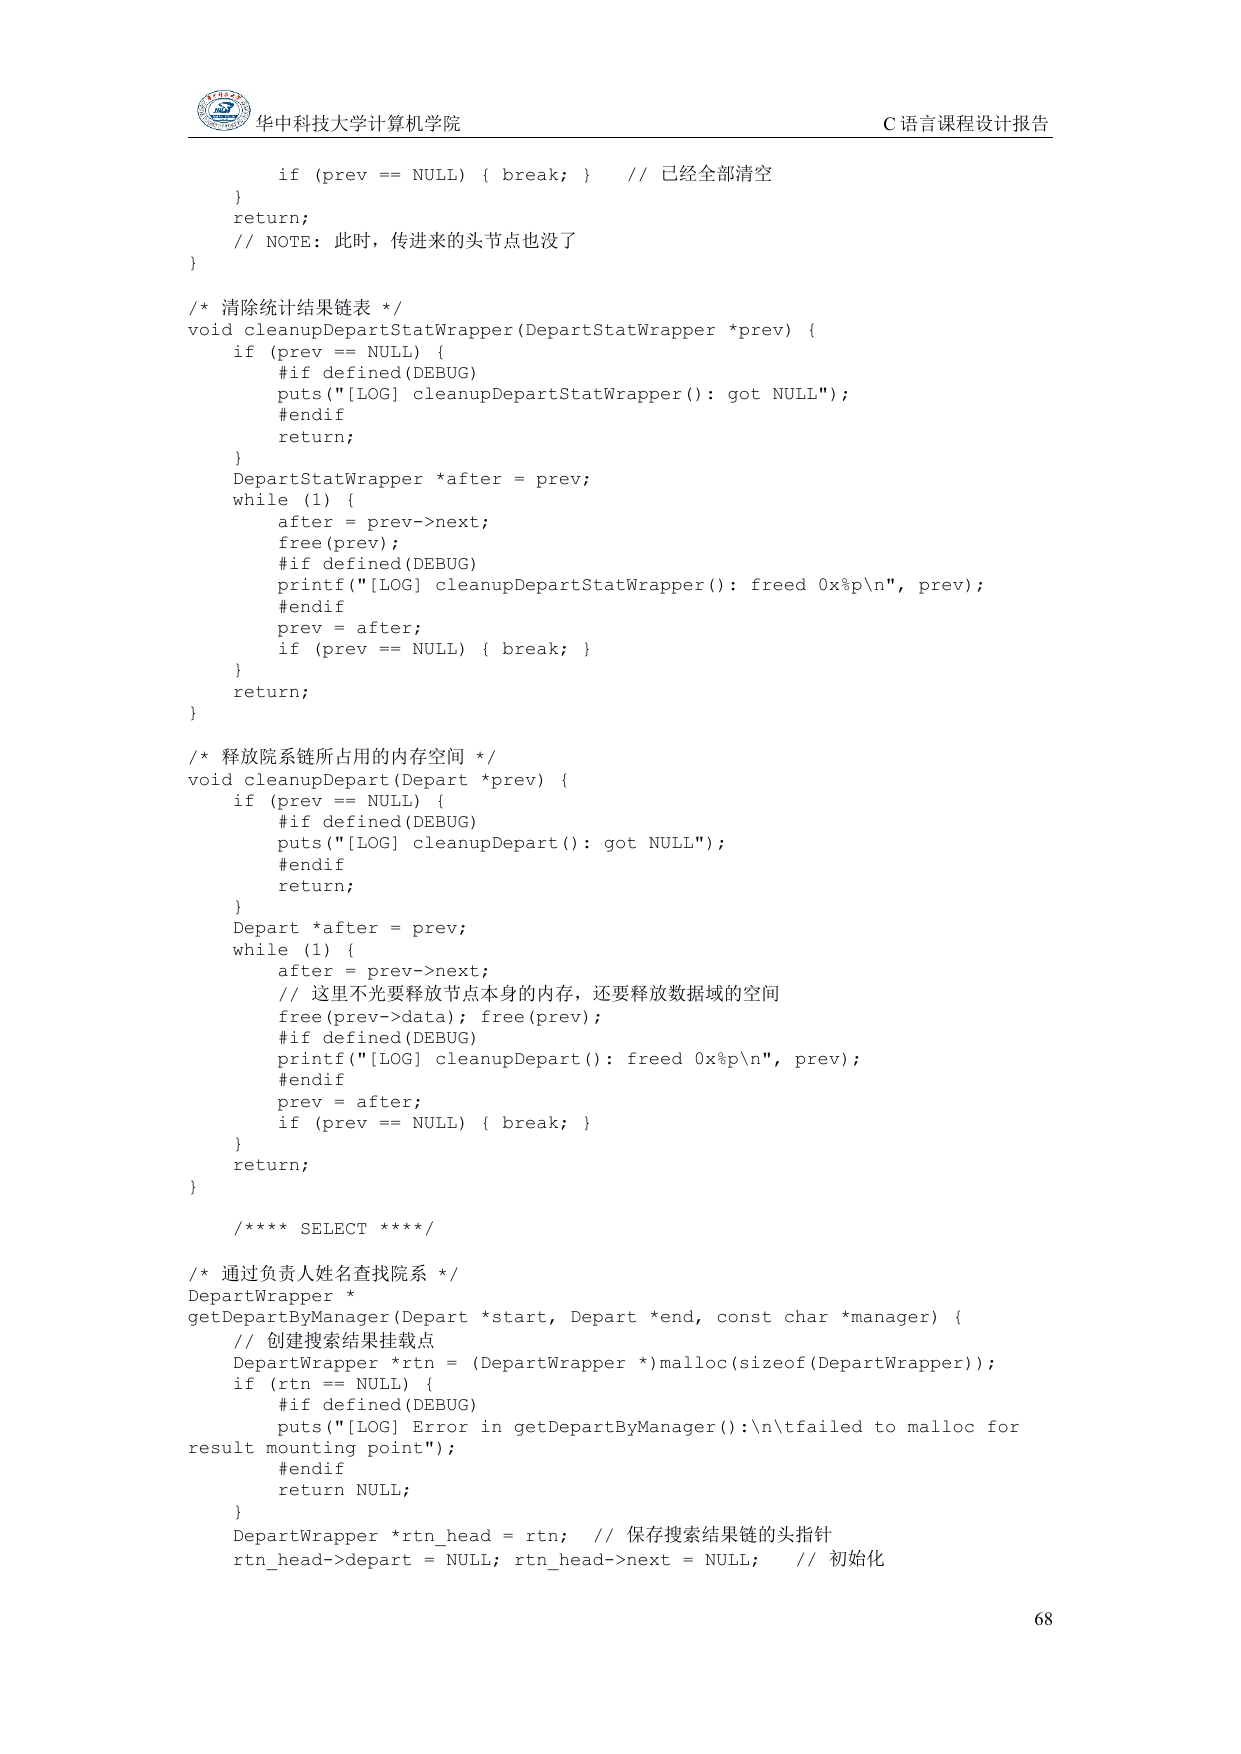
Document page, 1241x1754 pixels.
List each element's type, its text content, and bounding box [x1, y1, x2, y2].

text // 创建搜索结果挂载点 [187, 1328, 1053, 1353]
text prev = after; [187, 1091, 1053, 1113]
text void cleanupDepartStatWrapper(DepartStatWrapper *prev) { [187, 320, 1053, 341]
text } [187, 253, 1053, 274]
text /* 清除统计结果链表 */ [187, 296, 1053, 320]
text free(prev->data); free(prev); [187, 1006, 1053, 1028]
text #if defined(DEBUG) [187, 812, 1053, 833]
text } [187, 660, 1053, 681]
text // NOTE: 此时，传进来的头节点也没了 [187, 229, 1053, 253]
text return; [187, 681, 1053, 703]
text if (rtn == NULL) { [187, 1374, 1053, 1395]
text DepartStatWrapper *after = prev; [187, 469, 1053, 490]
text while (1) { [187, 490, 1053, 511]
text } [187, 897, 1053, 918]
text Depart *after = prev; [187, 918, 1053, 939]
text puts("[LOG] Error in getDepartByManager():\n\tfailed to malloc for result mounting point"); [187, 1416, 1053, 1459]
text /* 通过负责人姓名查找院系 */ [187, 1261, 1053, 1286]
text DepartWrapper *rtn_head = rtn; // 保存搜索结果链的头指针 [187, 1523, 1053, 1547]
text while (1) { [187, 939, 1053, 961]
text /**** SELECT ****/ [187, 1219, 1053, 1240]
text DepartWrapper *rtn = (DepartWrapper *)malloc(sizeof(DepartWrapper)); [187, 1353, 1053, 1374]
text return; [187, 1155, 1053, 1176]
text puts("[LOG] cleanupDepartStatWrapper(): got NULL"); [187, 384, 1053, 405]
text if (prev == NULL) { break; } [187, 1113, 1053, 1134]
text rtn_head->depart = NULL; rtn_head->next = NULL; // 初始化 [187, 1547, 1053, 1571]
text if (prev == NULL) { [187, 791, 1053, 812]
text #if defined(DEBUG) [187, 554, 1053, 575]
text #if defined(DEBUG) [187, 1395, 1053, 1416]
text if (prev == NULL) { [187, 341, 1053, 363]
text return; [187, 208, 1053, 229]
text #if defined(DEBUG) [187, 1028, 1053, 1049]
text DepartWrapper * [187, 1286, 1053, 1307]
text if (prev == NULL) { break; } [187, 639, 1053, 660]
text if (prev == NULL) { break; } // 已经全部清空 [187, 162, 1053, 186]
text after = prev->next; [187, 961, 1053, 982]
text getDepartByManager(Depart *start, Depart *end, const char *manager) { [187, 1307, 1053, 1328]
text #endif [187, 405, 1053, 426]
text return; [187, 426, 1053, 448]
text #endif [187, 1459, 1053, 1480]
text printf("[LOG] cleanupDepart(): freed 0x%p\n", prev); [187, 1049, 1053, 1070]
text return NULL; [187, 1480, 1053, 1501]
text void cleanupDepart(Depart *prev) { [187, 769, 1053, 791]
text } [187, 703, 1053, 724]
text } [187, 1134, 1053, 1155]
text free(prev); [187, 533, 1053, 554]
text } [187, 186, 1053, 208]
text #endif [187, 1070, 1053, 1091]
text puts("[LOG] cleanupDepart(): got NULL"); [187, 833, 1053, 854]
text #endif [187, 854, 1053, 876]
text prev = after; [187, 618, 1053, 639]
text after = prev->next; [187, 511, 1053, 533]
picture [191, 88, 255, 131]
text printf("[LOG] cleanupDepartStatWrapper(): freed 0x%p\n", prev); [187, 575, 1053, 596]
text /* 释放院系链所占用的内存空间 */ [187, 745, 1053, 769]
text } [187, 1176, 1053, 1198]
text #endif [187, 596, 1053, 618]
text #if defined(DEBUG) [187, 363, 1053, 384]
text } [187, 1501, 1053, 1523]
text return; [187, 876, 1053, 897]
text } [187, 448, 1053, 469]
text // 这里不光要释放节点本身的内存，还要释放数据域的空间 [187, 982, 1053, 1006]
